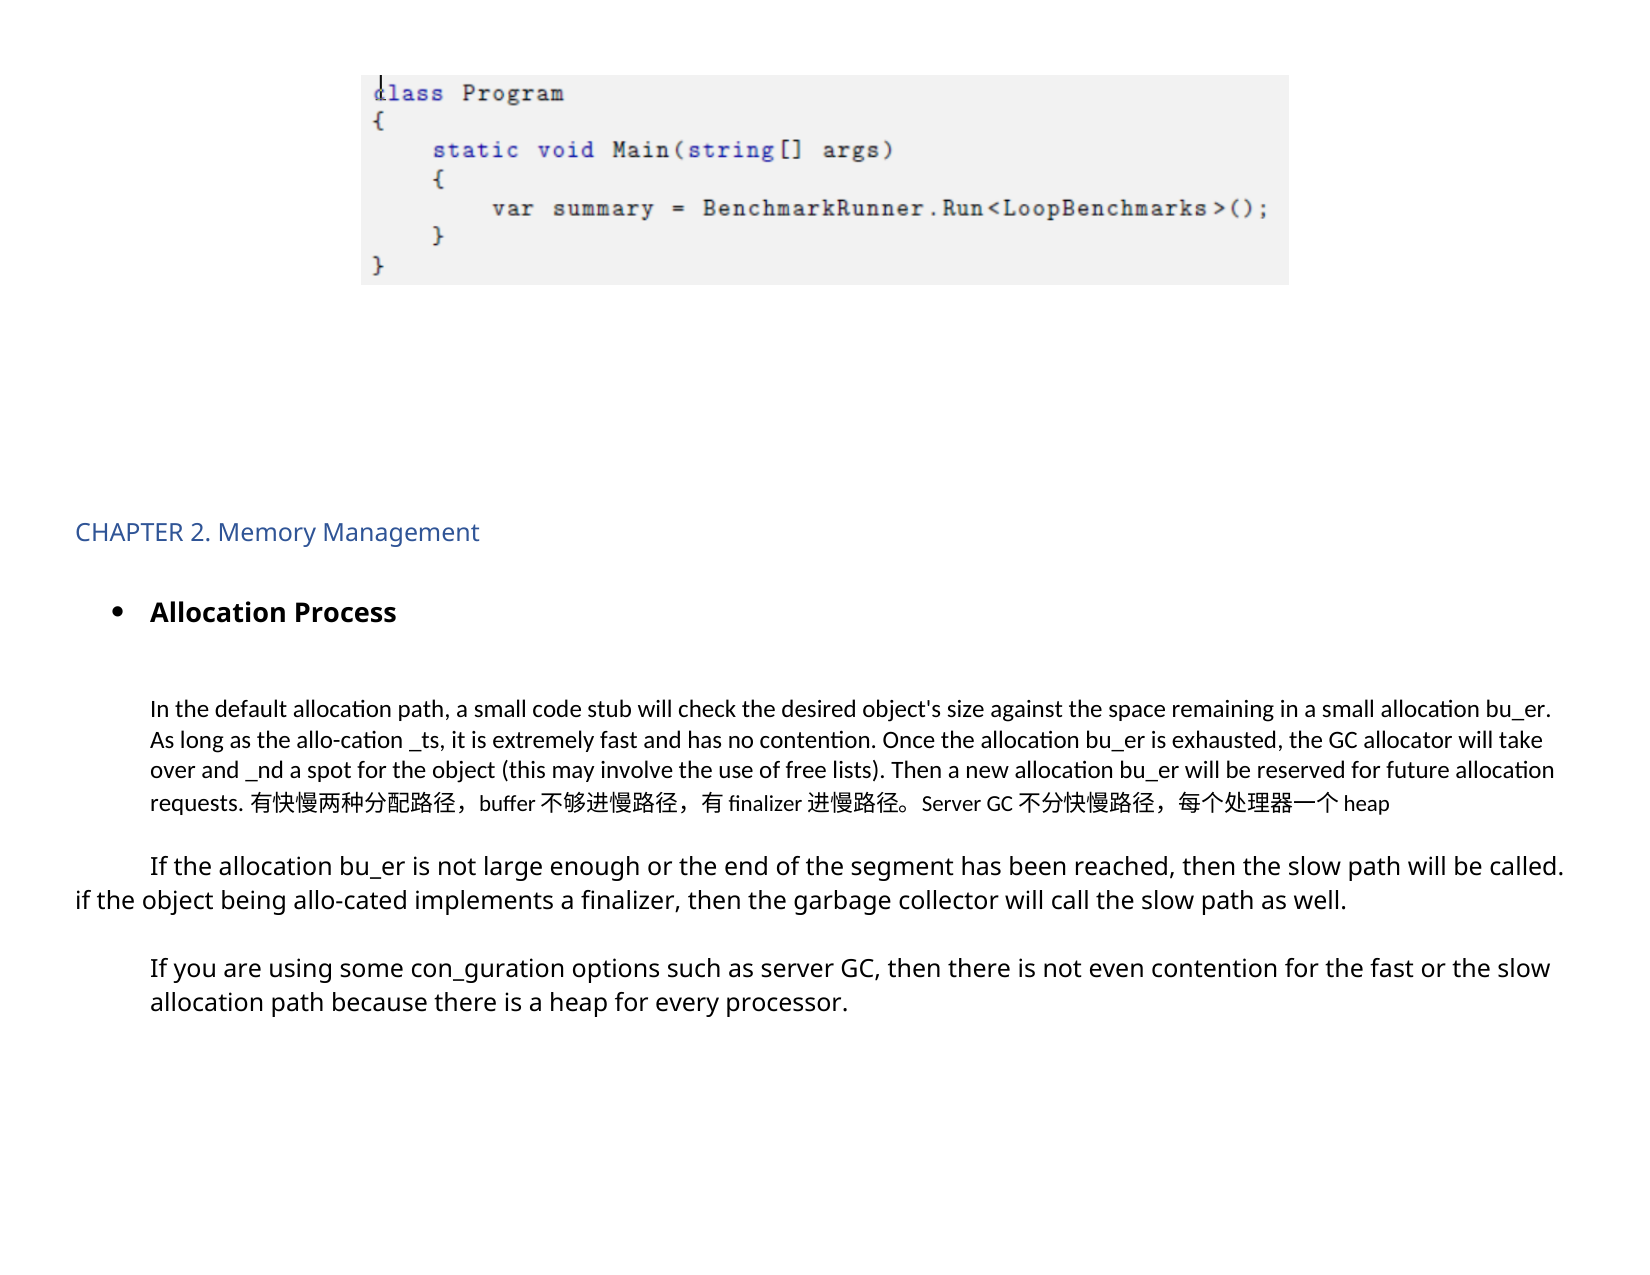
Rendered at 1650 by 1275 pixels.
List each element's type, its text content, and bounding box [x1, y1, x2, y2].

subtitle CHAPTER 2. Memory Management [75, 515, 1575, 549]
list If you are using some con_guration options such as server GC, then there is not even contention for the fast or the slow allocation path because there is a heap for every processor. [150, 951, 1575, 1019]
picture [361, 75, 1289, 285]
text If the allocation bu_er is not large enough or the end of the segment has been reached, then the slow path will be called. if the object being allo-cated implements a finalizer, then the garbage collector will call the slow path as well. [75, 849, 1575, 917]
list Allocation Process [112, 593, 1575, 630]
list In the default allocation path, a small code stub will check the desired object's size against the space remaining in a small allocation bu_er. As long as the allo-cation _ts, it is extremely fast and has no contention. Once the allocation bu_er is exhausted, the GC allocator will take over and _nd a spot for the object (this may involve the use of free lists). Then a new allocation bu_er will be reserved for future allocation requests. 有快慢两种分配路径，buffer不够进慢路径，有finalizer进慢路径。Server GC不分快慢路径，每个处理器一个heap [150, 693, 1575, 818]
